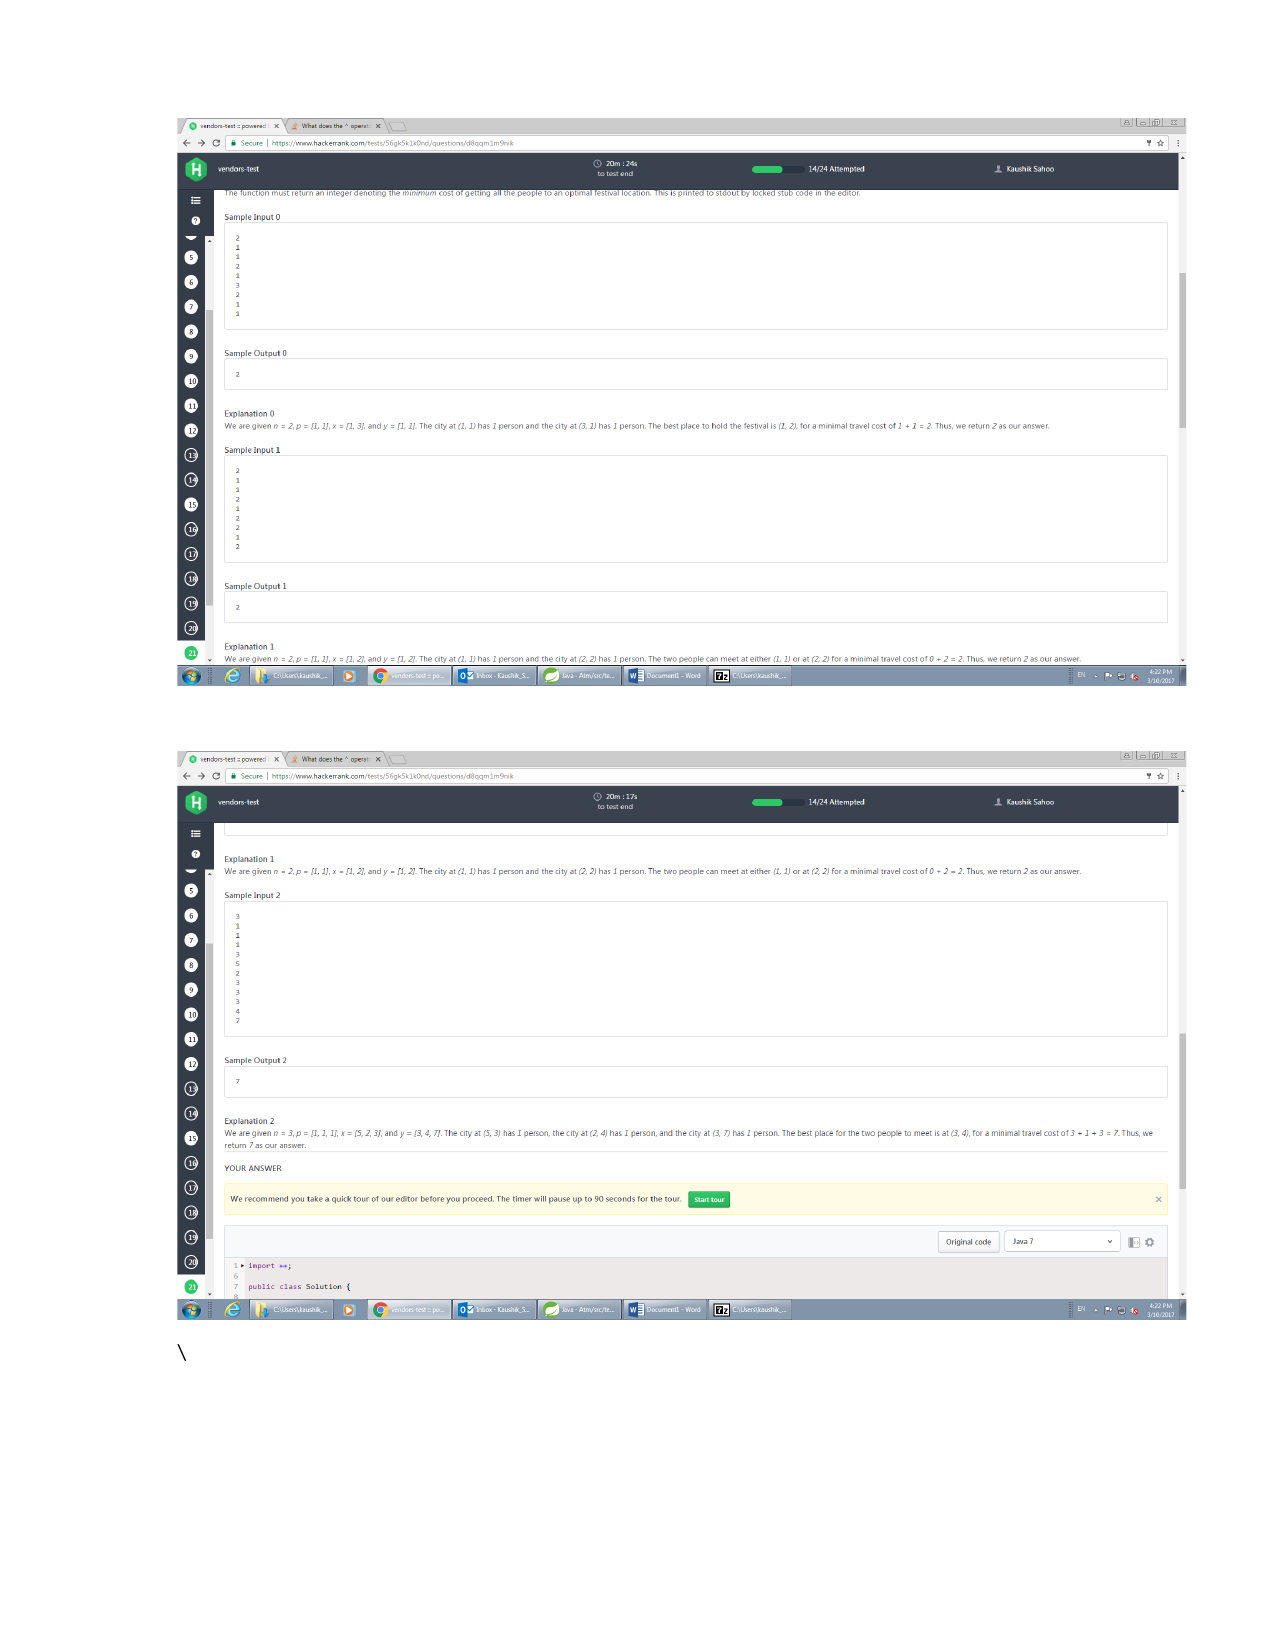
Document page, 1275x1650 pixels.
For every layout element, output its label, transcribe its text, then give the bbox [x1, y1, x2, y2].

picture [177, 118, 1187, 686]
picture [177, 751, 1187, 1320]
text \ [177, 1338, 1186, 1366]
